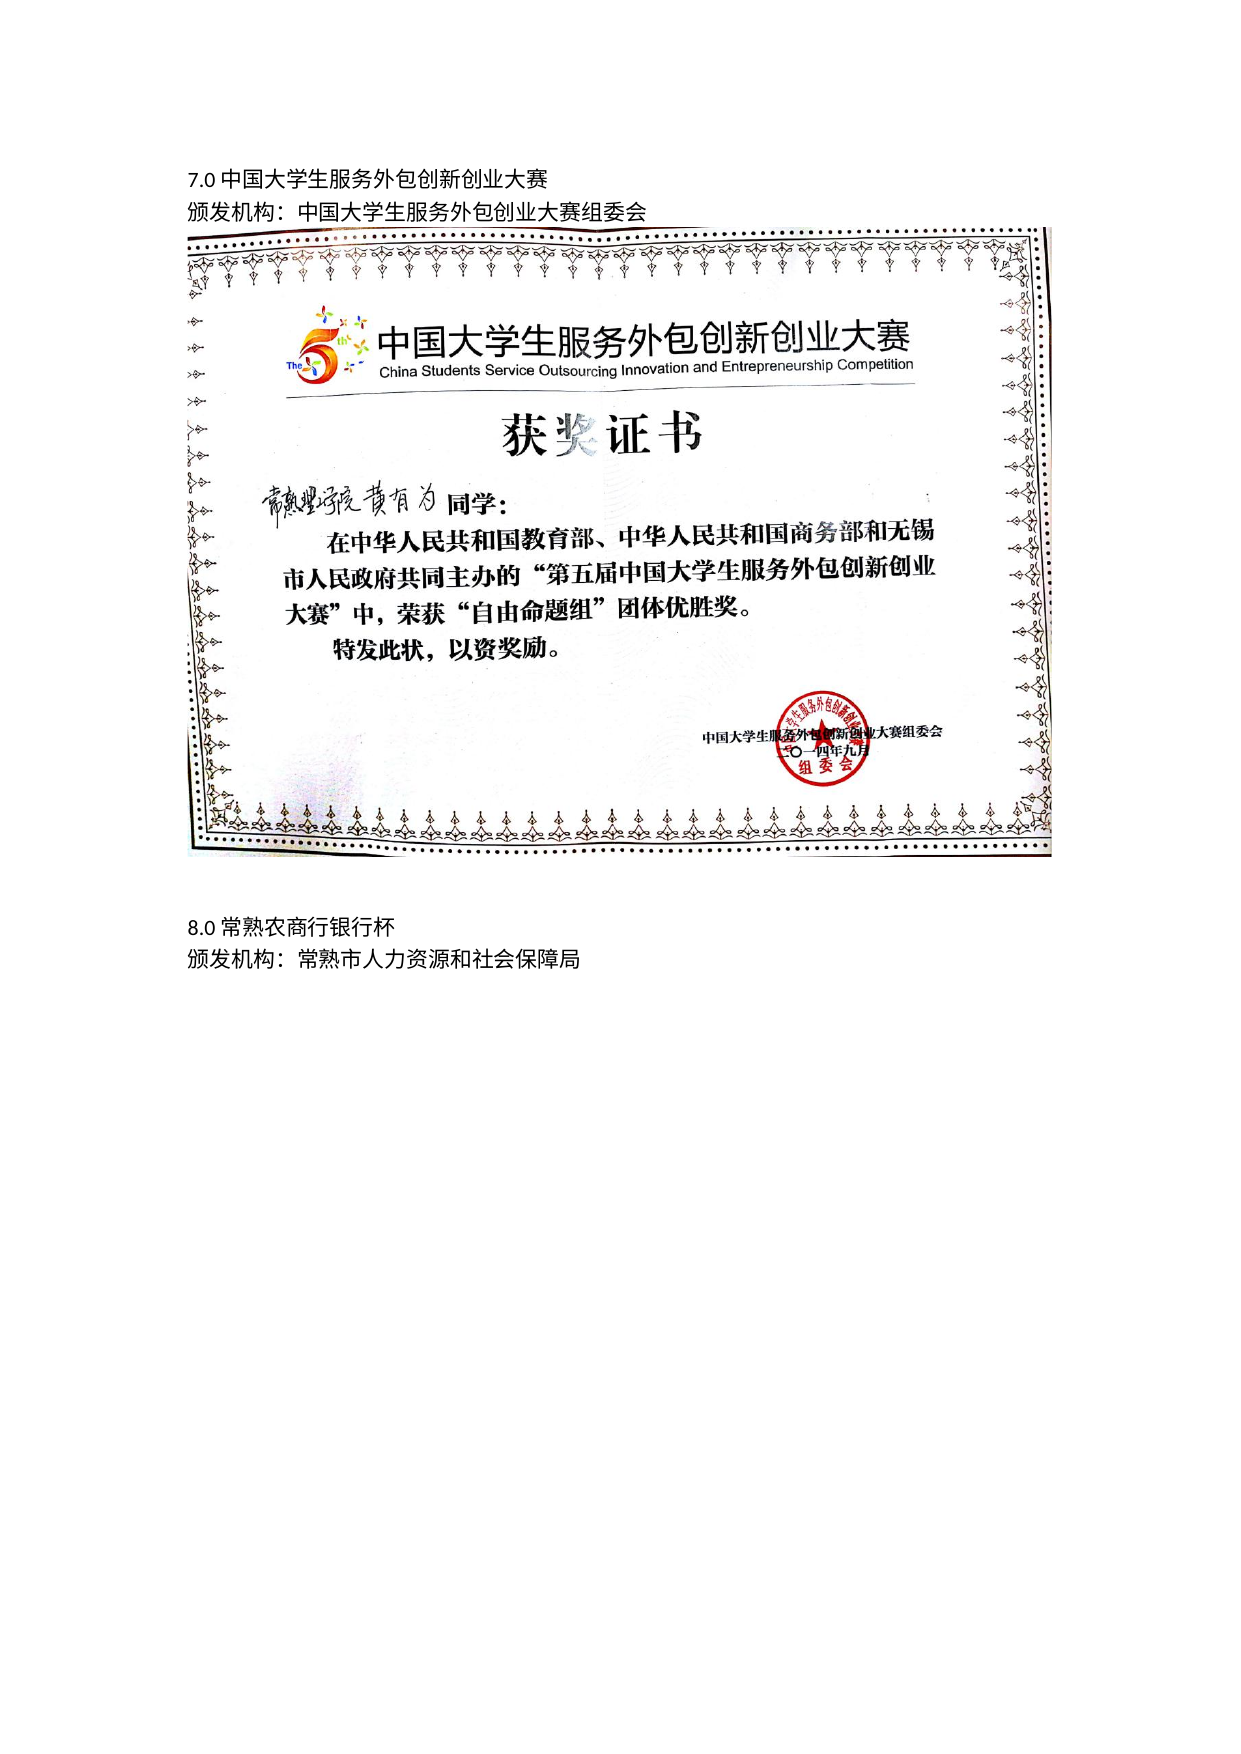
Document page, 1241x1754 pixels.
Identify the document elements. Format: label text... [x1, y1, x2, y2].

picture [187, 227, 1052, 857]
text 颁发机构：常熟市人力资源和社会保障局 [187, 942, 1053, 974]
text 8.0 常熟农商行银行杯 [187, 909, 1053, 942]
text 7.0 中国大学生服务外包创新创业大赛 [187, 162, 1053, 194]
text 颁发机构：中国大学生服务外包创业大赛组委会 [187, 194, 1053, 227]
